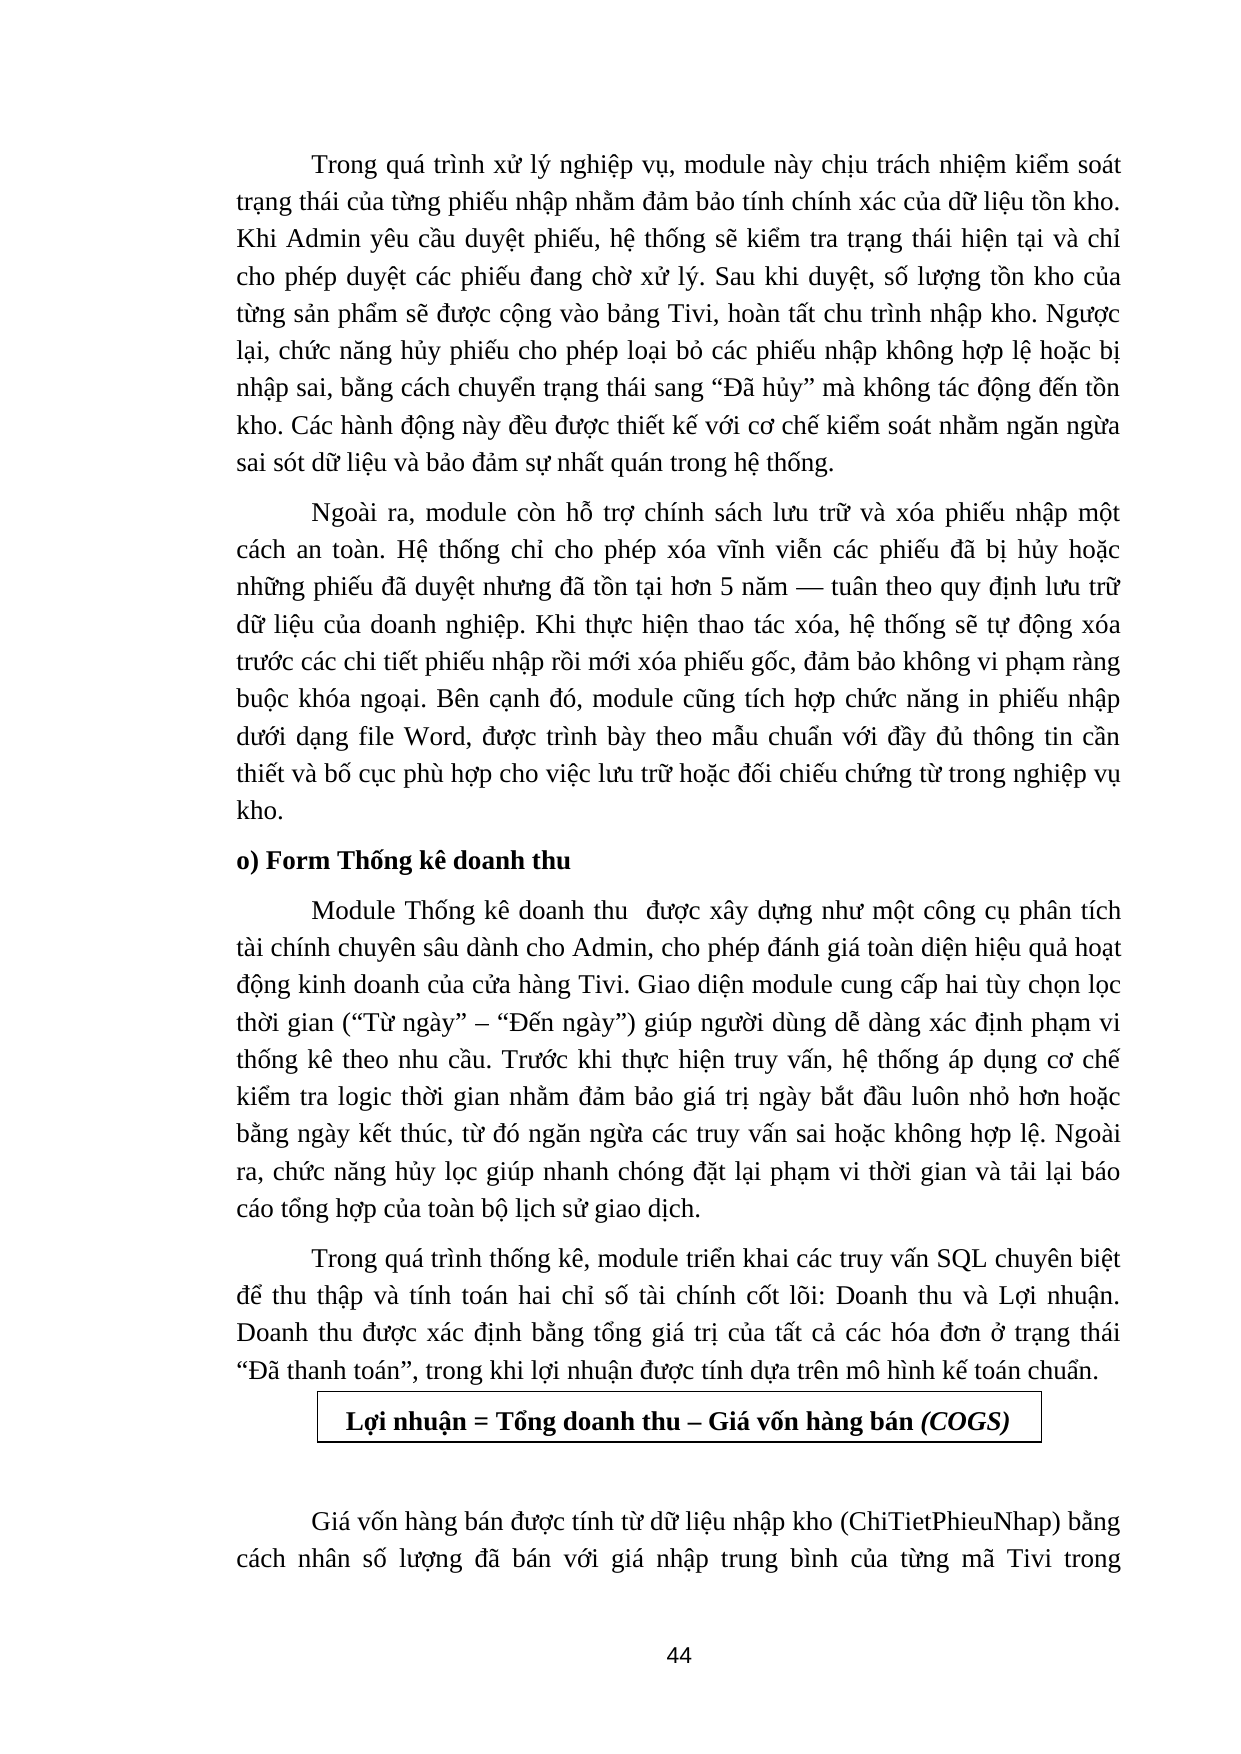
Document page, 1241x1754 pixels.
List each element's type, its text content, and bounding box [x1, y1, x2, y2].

table_header Lợi nhuận = Tổng doanh thu – Giá vốn hàng bán (COGS) [318, 1392, 1041, 1441]
text Trong quá trình thống kê, module triển khai các truy vấn SQL chuyên biệt để thu thập và tính toán hai chỉ số tài chính cốt lõi: Doanh thu và Lợi nhuận. Doanh thu được xác định bằng tổng giá trị của tất cả các hóa đơn ở trạng thái “Đã thanh toán”, trong khi lợi nhuận được tính dựa trên mô hình kế toán chuẩn. [236, 1242, 1122, 1385]
text Module Thống kê doanh thu được xây dựng như một công cụ phân tích tài chính chuyên sâu dành cho Admin, cho phép đánh giá toàn diện hiệu quả hoạt động kinh doanh của cửa hàng Tivi. Giao diện module cung cấp hai tùy chọn lọc thời gian (“Từ ngày” – “Đến ngày”) giúp người dùng dễ dàng xác định phạm vi thống kê theo nhu cầu. Trước khi thực hiện truy vấn, hệ thống áp dụng cơ chế kiểm tra logic thời gian nhằm đảm bảo giá trị ngày bắt đầu luôn nhỏ hơn hoặc bằng ngày kết thúc, từ đó ngăn ngừa các truy vấn sai hoặc không hợp lệ. Ngoài ra, chức năng hủy lọc giúp nhanh chóng đặt lại phạm vi thời gian và tải lại báo cáo tổng hợp của toàn bộ lịch sử giao dịch. [236, 894, 1122, 1223]
text Trong quá trình xử lý nghiệp vụ, module này chịu trách nhiệm kiểm soát trạng thái của từng phiếu nhập nhằm đảm bảo tính chính xác của dữ liệu tồn kho. Khi Admin yêu cầu duyệt phiếu, hệ thống sẽ kiểm tra trạng thái hiện tại và chỉ cho phép duyệt các phiếu đang chờ xử lý. Sau khi duyệt, số lượng tồn kho của từng sản phẩm sẽ được cộng vào bảng Tivi, hoàn tất chu trình nhập kho. Ngược lại, chức năng hủy phiếu cho phép loại bỏ các phiếu nhập không hợp lệ hoặc bị nhập sai, bằng cách chuyển trạng thái sang “Đã hủy” mà không tác động đến tồn kho. Các hành động này đều được thiết kế với cơ chế kiểm soát nhằm ngăn ngừa sai sót dữ liệu và bảo đảm sự nhất quán trong hệ thống. [236, 148, 1122, 477]
text o) Form Thống kê doanh thu [236, 844, 1122, 875]
text Ngoài ra, module còn hỗ trợ chính sách lưu trữ và xóa phiếu nhập một cách an toàn. Hệ thống chỉ cho phép xóa vĩnh viễn các phiếu đã bị hủy hoặc những phiếu đã duyệt nhưng đã tồn tại hơn 5 năm — tuân theo quy định lưu trữ dữ liệu của doanh nghiệp. Khi thực hiện thao tác xóa, hệ thống sẽ tự động xóa trước các chi tiết phiếu nhập rồi mới xóa phiếu gốc, đảm bảo không vi phạm ràng buộc khóa ngoại. Bên cạnh đó, module cũng tích hợp chức năng in phiếu nhập dưới dạng file Word, được trình bày theo mẫu chuẩn với đầy đủ thông tin cần thiết và bố cục phù hợp cho việc lưu trữ hoặc đối chiếu chứng từ trong nghiệp vụ kho. [236, 496, 1122, 825]
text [236, 1505, 1122, 1573]
